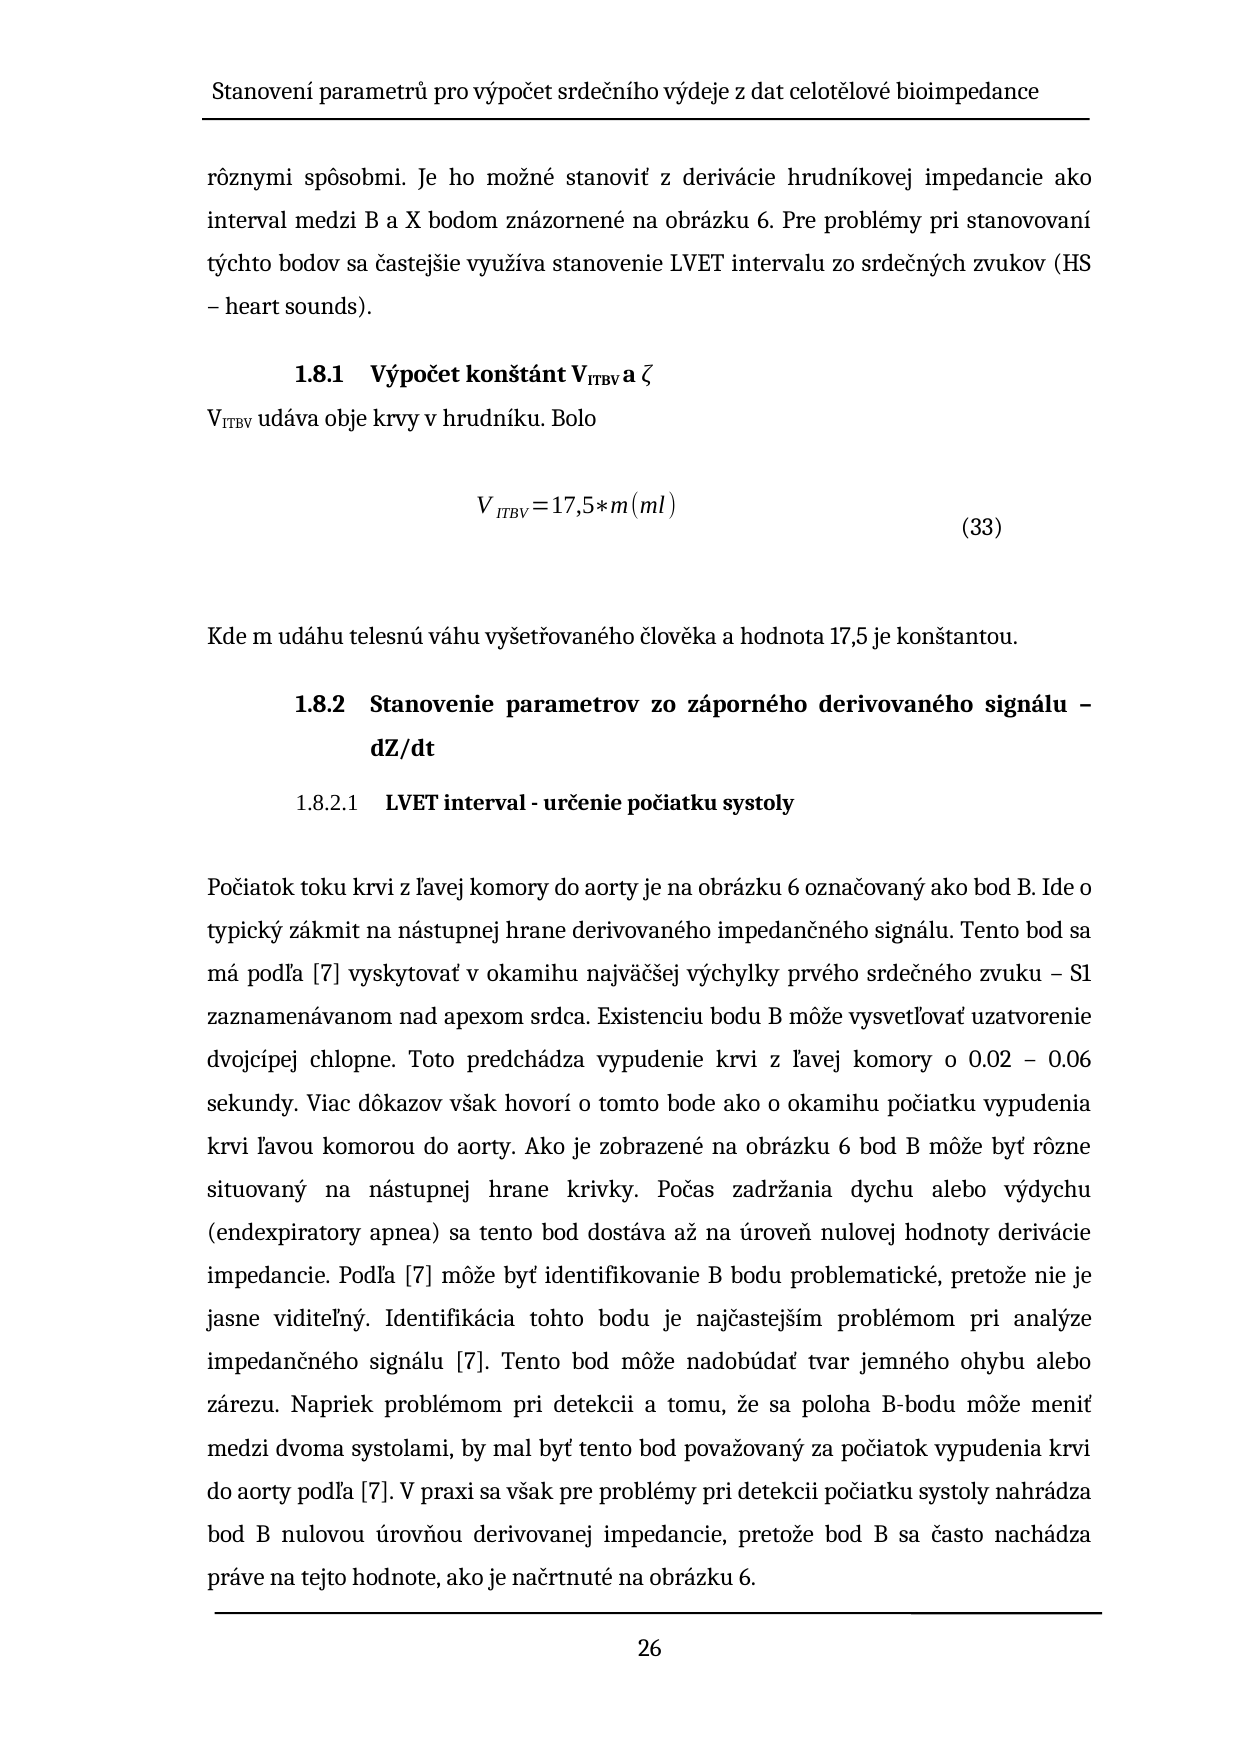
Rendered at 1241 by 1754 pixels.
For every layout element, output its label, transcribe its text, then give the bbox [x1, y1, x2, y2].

text VITBV udáva obje krvy v hrudníku. Bolo [207, 403, 1092, 432]
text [207, 163, 1092, 321]
text Počiatok toku krvi z ľavej komory do aorty je na obrázku 6 označovaný ako bod B. Ide o typický zákmit na nástupnej hrane derivovaného impedančného signálu. Tento bod sa má podľa [7] vyskytovať v okamihu najväčšej výchylky prvého srdečného zvuku – S1 zaznamenávanom nad apexom srdca. Existenciu bodu B môže vysvetľovať uzatvorenie dvojcípej chlopne. Toto predchádza vypudenie krvi z ľavej komory o 0.02 – 0.06 sekundy. Viac dôkazov však hovorí o tomto bode ako o okamihu počiatku vypudenia krvi ľavou komorou do aorty. Ako je zobrazené na obrázku 6 bod B môže byť rôzne situovaný na nástupnej hrane krivky. Počas zadržania dychu alebo výdychu (endexpiratory apnea) sa tento bod dostáva až na úroveň nulovej hodnoty derivácie impedancie. Podľa [7] môže byť identifikovanie B bodu problematické, pretože nie je jasne viditeľný. Identifikácia tohto bodu je najčastejším problémom pri analýze impedančného signálu [7]. Tento bod môže nadobúdať tvar jemného ohybu alebo zárezu. Napriek problémom pri detekcii a tomu, že sa poloha B-bodu môže meniť medzi dvoma systolami, by mal byť tento bod považovaný za počiatok vypudenia krvi do aorty podľa [7]. V praxi sa však pre problémy pri detekcii počiatku systoly nahrádza bod B nulovou úrovňou derivovanej impedancie, pretože bod B sa často nachádza práve na tejto hodnote, ako je načrtnuté na obrázku 6. [207, 873, 1092, 1592]
subtitle Stanovenie parametrov zo záporného derivovaného signálu –dZ/dt [295, 690, 1092, 762]
subtitle LVET interval - určenie počiatku systoly [295, 789, 1092, 816]
text Kde m udáhu telesnú váhu vyšetřovaného člověka a hodnota 17,5 je konštantou. [207, 622, 1092, 651]
table_header [207, 490, 945, 579]
subtitle Výpočet konštánt VITBV a [295, 360, 1092, 389]
